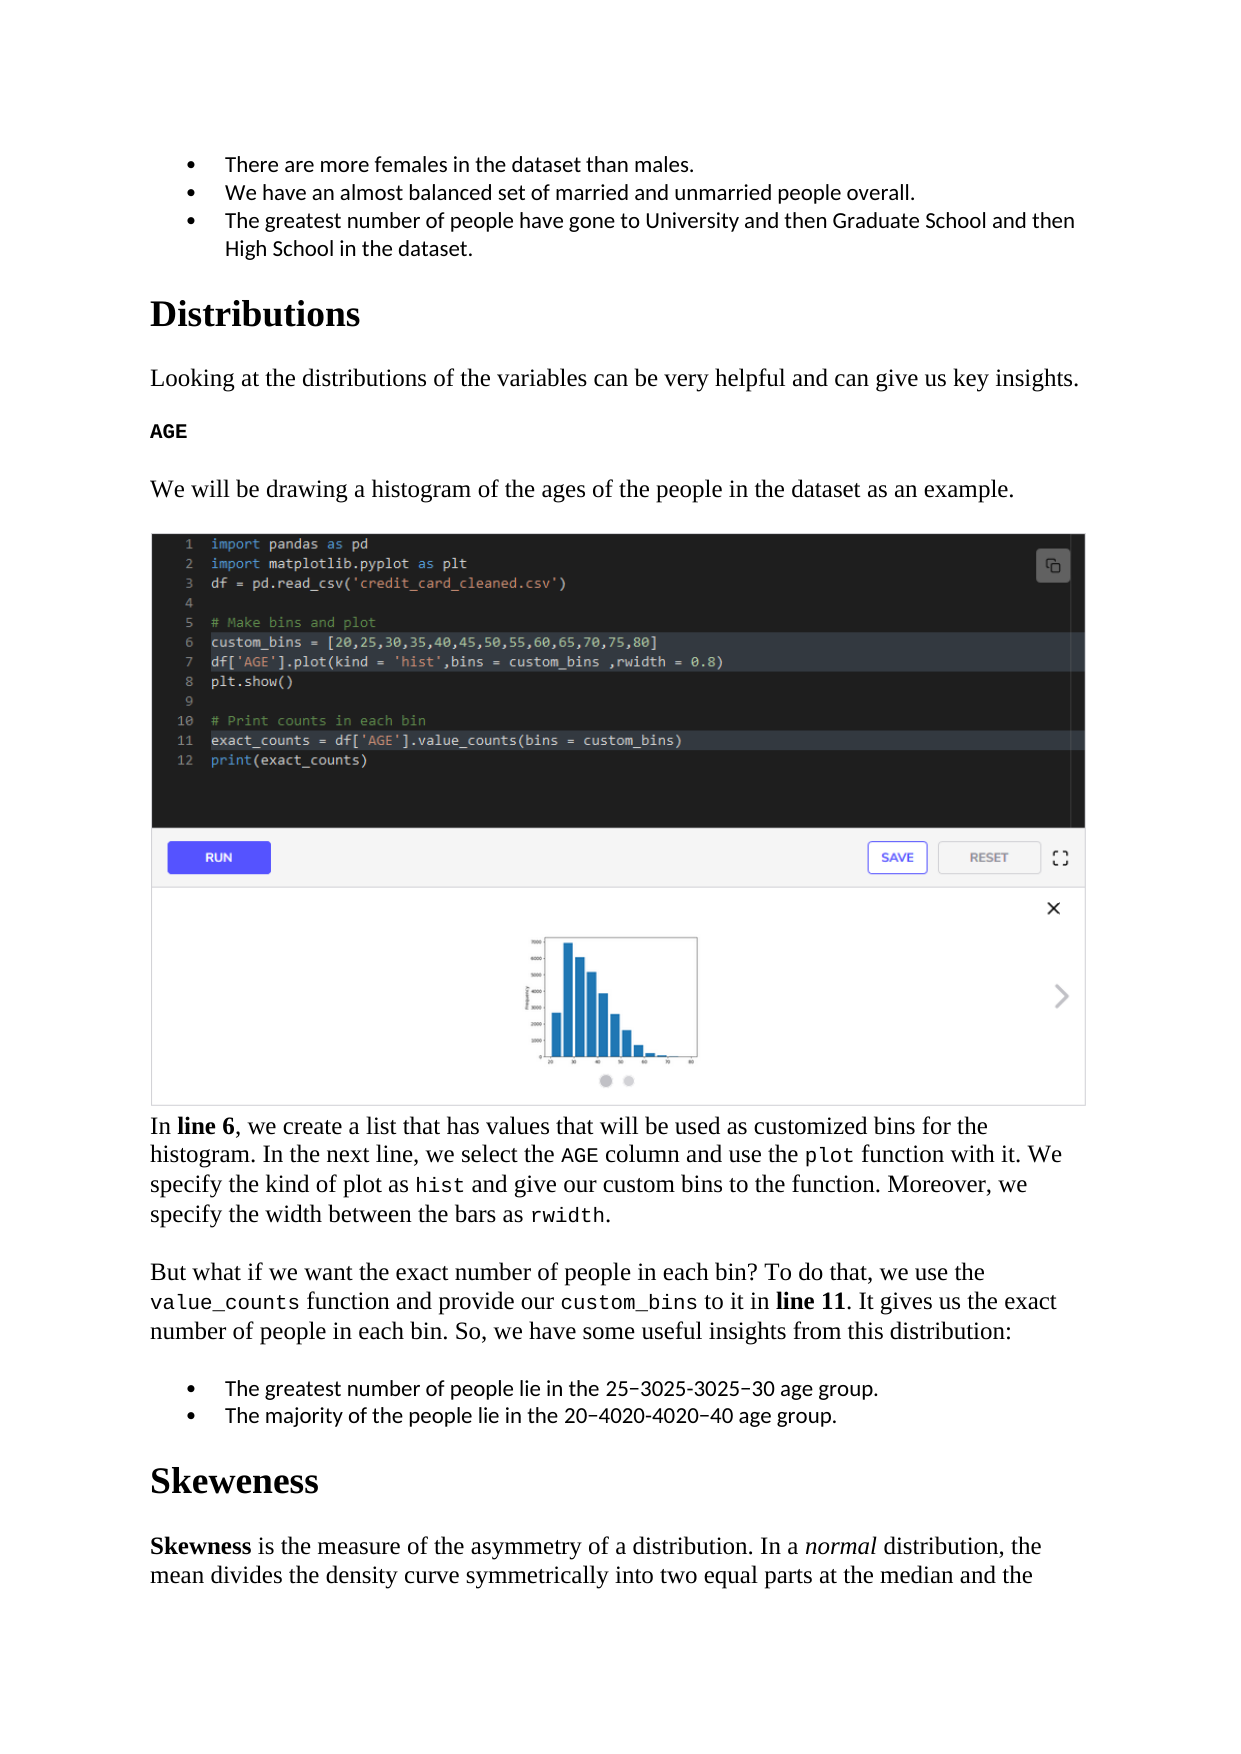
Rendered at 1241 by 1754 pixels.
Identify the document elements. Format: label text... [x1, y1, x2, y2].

picture [150, 532, 1091, 1111]
subtitle AGE [150, 421, 1090, 445]
list The majority of the people lie in the 20−4020-4020−40 age group. [187, 1402, 1090, 1430]
subtitle Skeweness [150, 1459, 1090, 1502]
subtitle Distributions [150, 291, 1090, 334]
list We have an almost balanced set of married and unmarried people overall. [187, 178, 1090, 206]
list The greatest number of people have gone to University and then Graduate School and then High School in the dataset. [187, 206, 1090, 262]
text Looking at the distributions of the variables can be very helpful and can give us key insights. [150, 363, 1090, 392]
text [150, 1531, 1090, 1589]
list The greatest number of people lie in the 25−3025-3025−30 age group. [187, 1374, 1090, 1402]
text We will be drawing a histogram of the ages of the people in the dataset as an example. [150, 474, 1090, 503]
text In line 6, we create a list that has values that will be used as customized bins for the histogram. In the next line, we select the AGE column and use the plot function with it. We specify the kind of plot as hist and give our custom bins to the function. Moreover, we specify the width between the bars as rwidth. [150, 1111, 1090, 1228]
text But what if we want the exact number of people in each bin? To do that, we use the value_counts function and provide our custom_bins to it in line 11. It gives us the exact number of people in each bin. So, we have some useful insights from this distribution: [150, 1257, 1090, 1344]
list There are more females in the dataset than males. [187, 150, 1090, 178]
